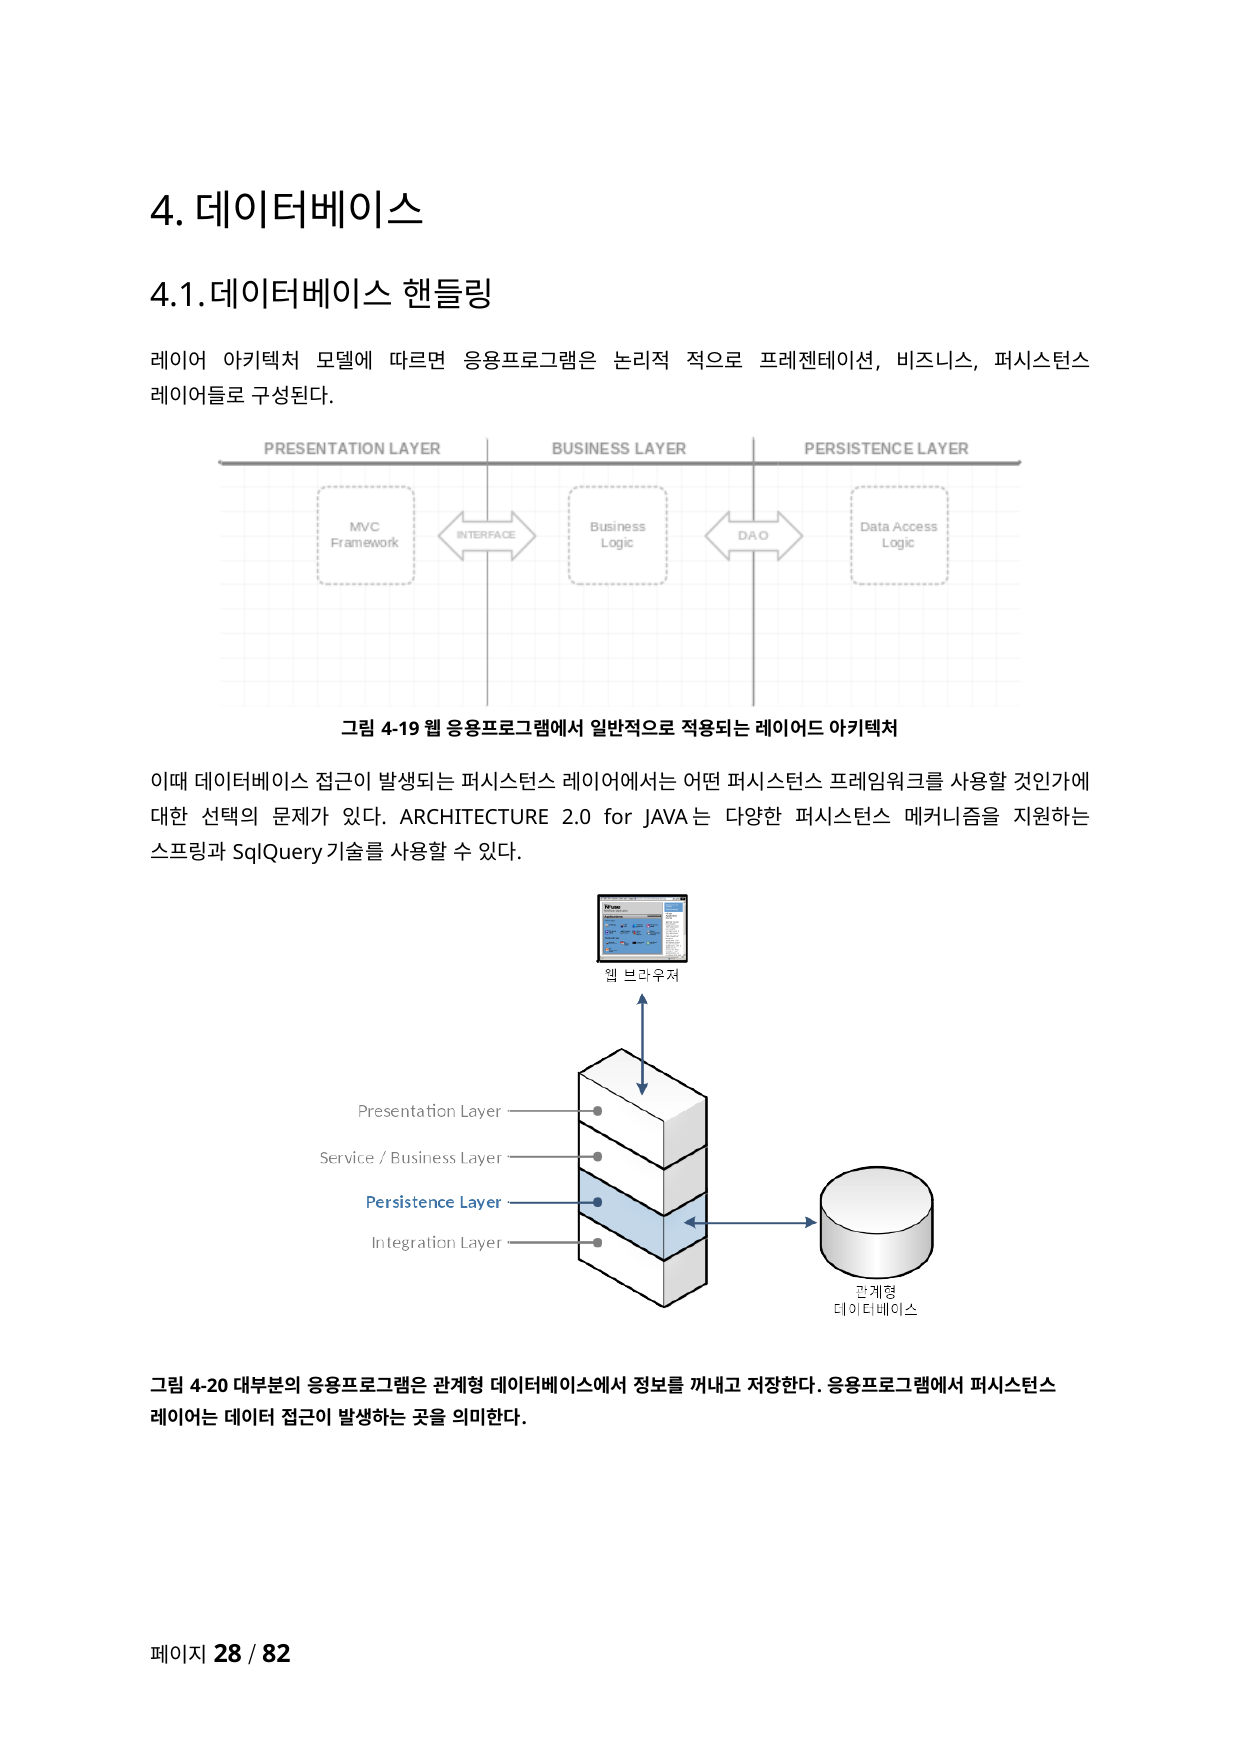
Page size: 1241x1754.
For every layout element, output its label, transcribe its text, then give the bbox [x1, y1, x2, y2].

text 레이어 아키텍처 모델에 따르면 응용프로그램은 논리적 적으로 프레젠테이션, 비즈니스, 퍼시스턴스 레이어들로 구성된다. [150, 344, 1090, 409]
subtitle 데이터베이스 [150, 177, 1090, 238]
text 이때 데이터베이스 접근이 발생되는 퍼시스턴스 레이어에서는 어떤 퍼시스턴스 프레임워크를 사용할 것인가에 대한 선택의 문제가 있다. ARCHITECTURE 2.0 for JAVA는 다양한 퍼시스턴스 메커니즘을 지원하는 스프링과 SqlQuery기술를 사용할 수 있다. [150, 766, 1090, 865]
subtitle 데이터베이스 핸들링 [150, 268, 1090, 316]
